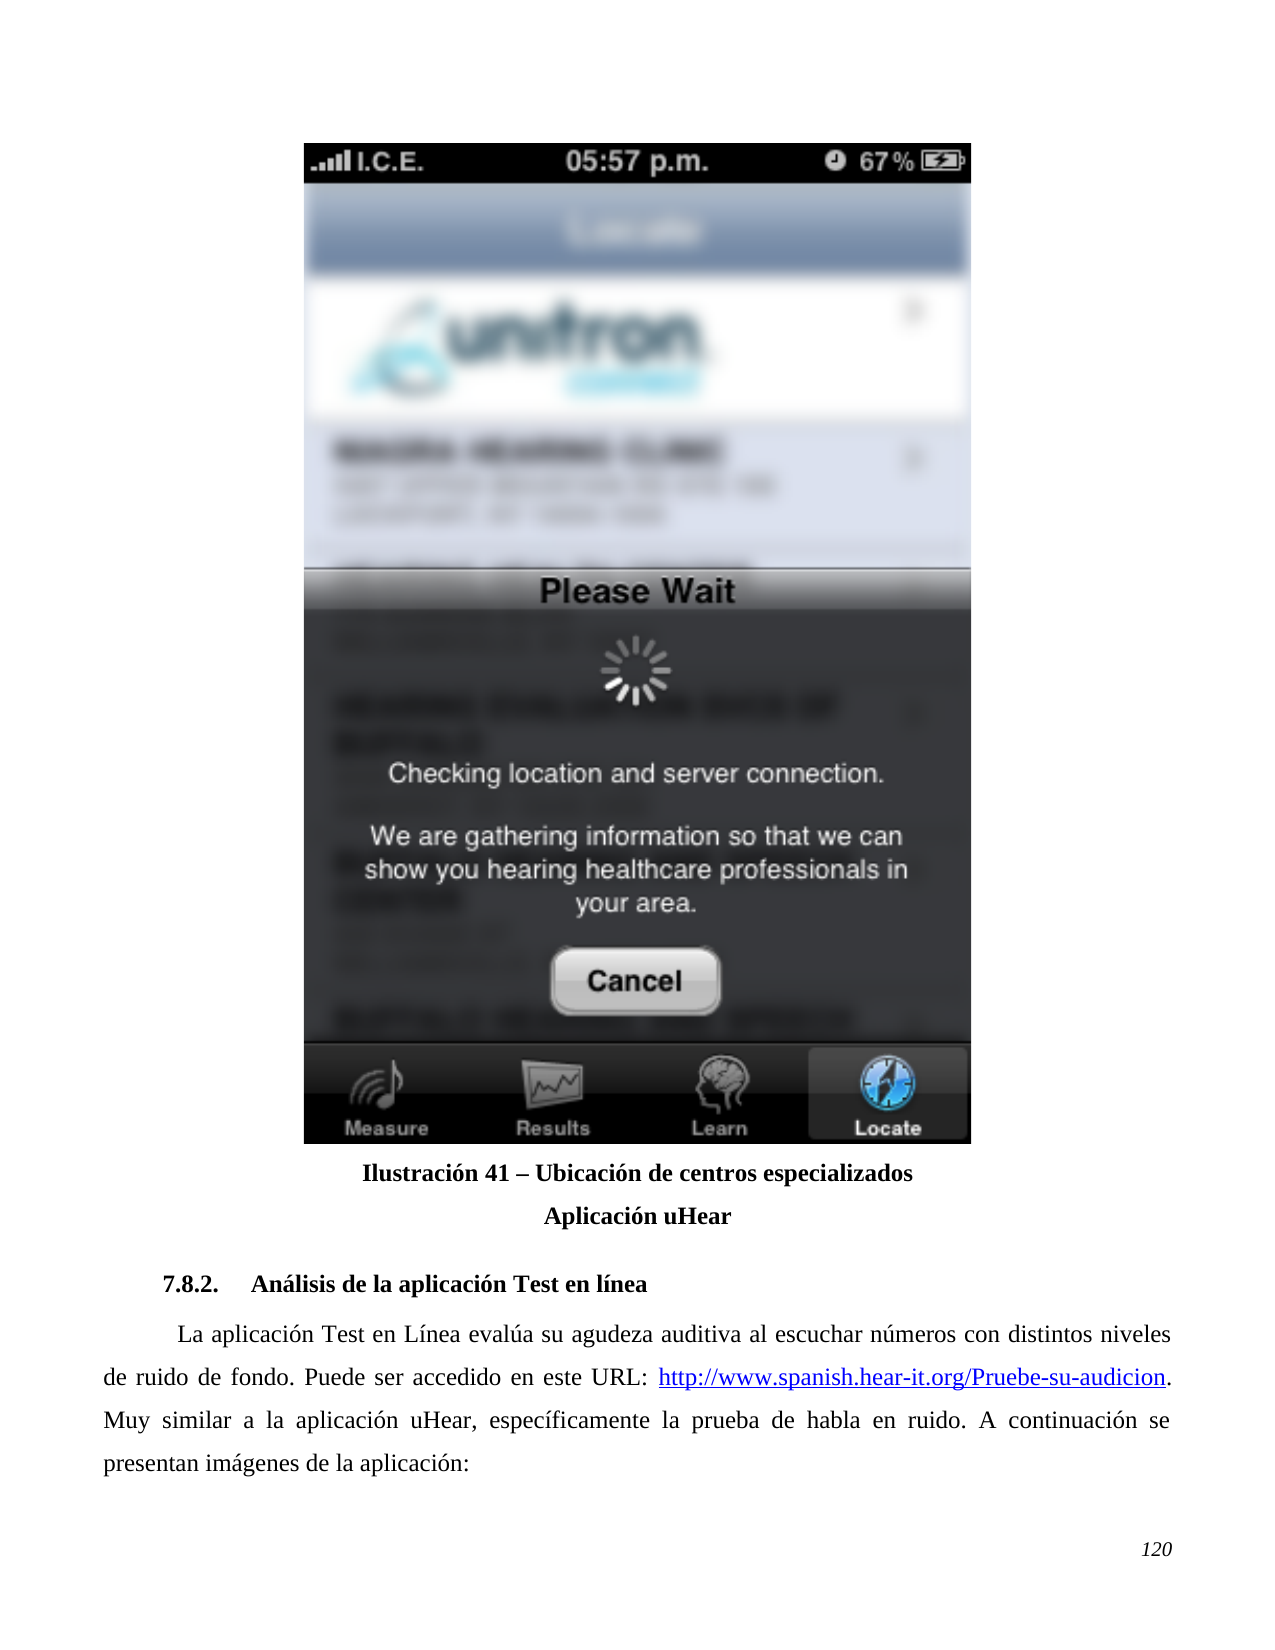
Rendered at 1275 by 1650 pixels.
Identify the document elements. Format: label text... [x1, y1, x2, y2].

text Ilustración 41 – Ubicación de centros especializados [103, 1158, 1172, 1187]
picture [303, 143, 972, 1144]
text La aplicación Test en Línea evalúa su agudeza auditiva al escuchar números con distintos niveles de ruido de fondo. Puede ser accedido en este URL: http://www.spanish.hear-it.org/Pruebe-su-audicion. Muy similar a la aplicación uHear, específicamente la prueba de habla en ruido. A continuación se presentan imágenes de la aplicación: [103, 1319, 1172, 1477]
text Aplicación uHear [103, 1201, 1172, 1230]
text Análisis de la aplicación Test en línea [162, 1269, 1172, 1298]
